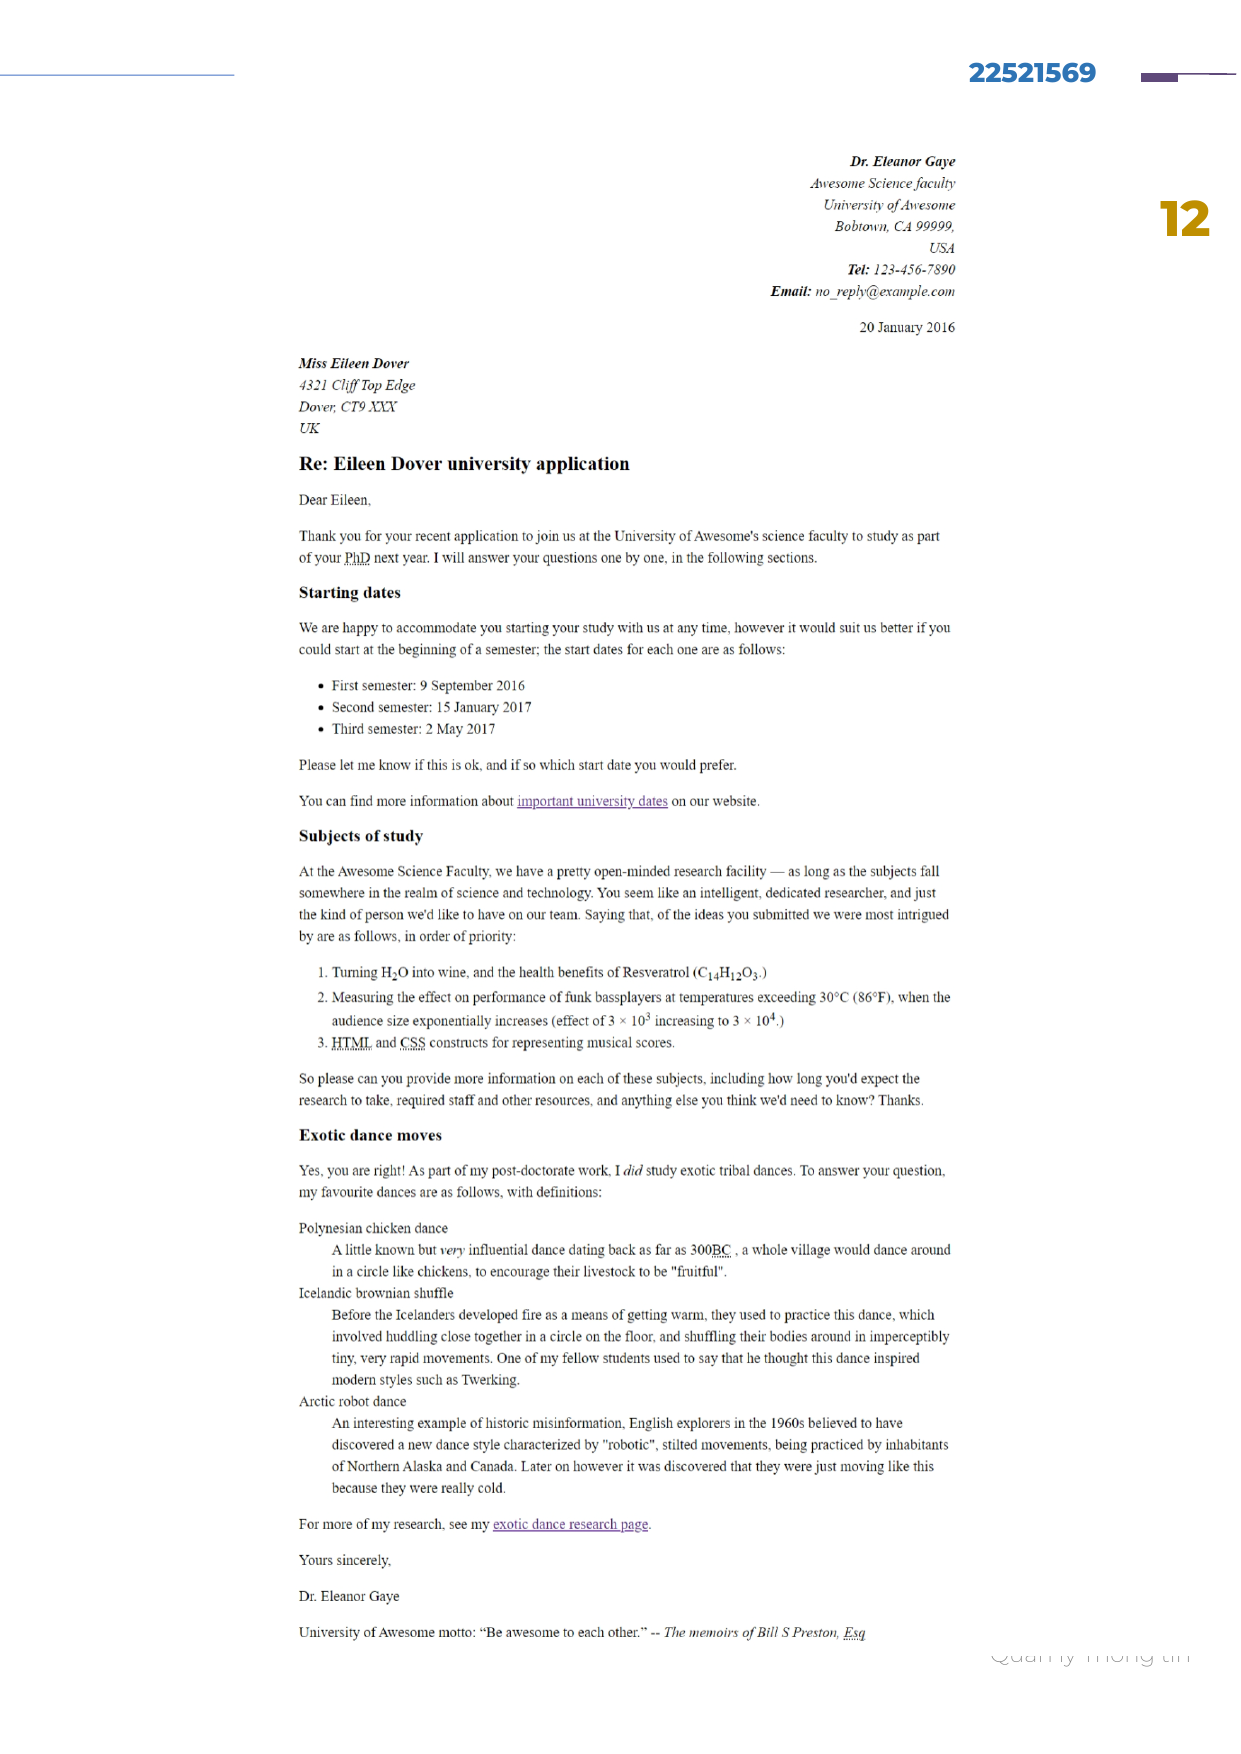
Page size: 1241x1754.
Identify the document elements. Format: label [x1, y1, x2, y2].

picture [0, 150, 1241, 1656]
